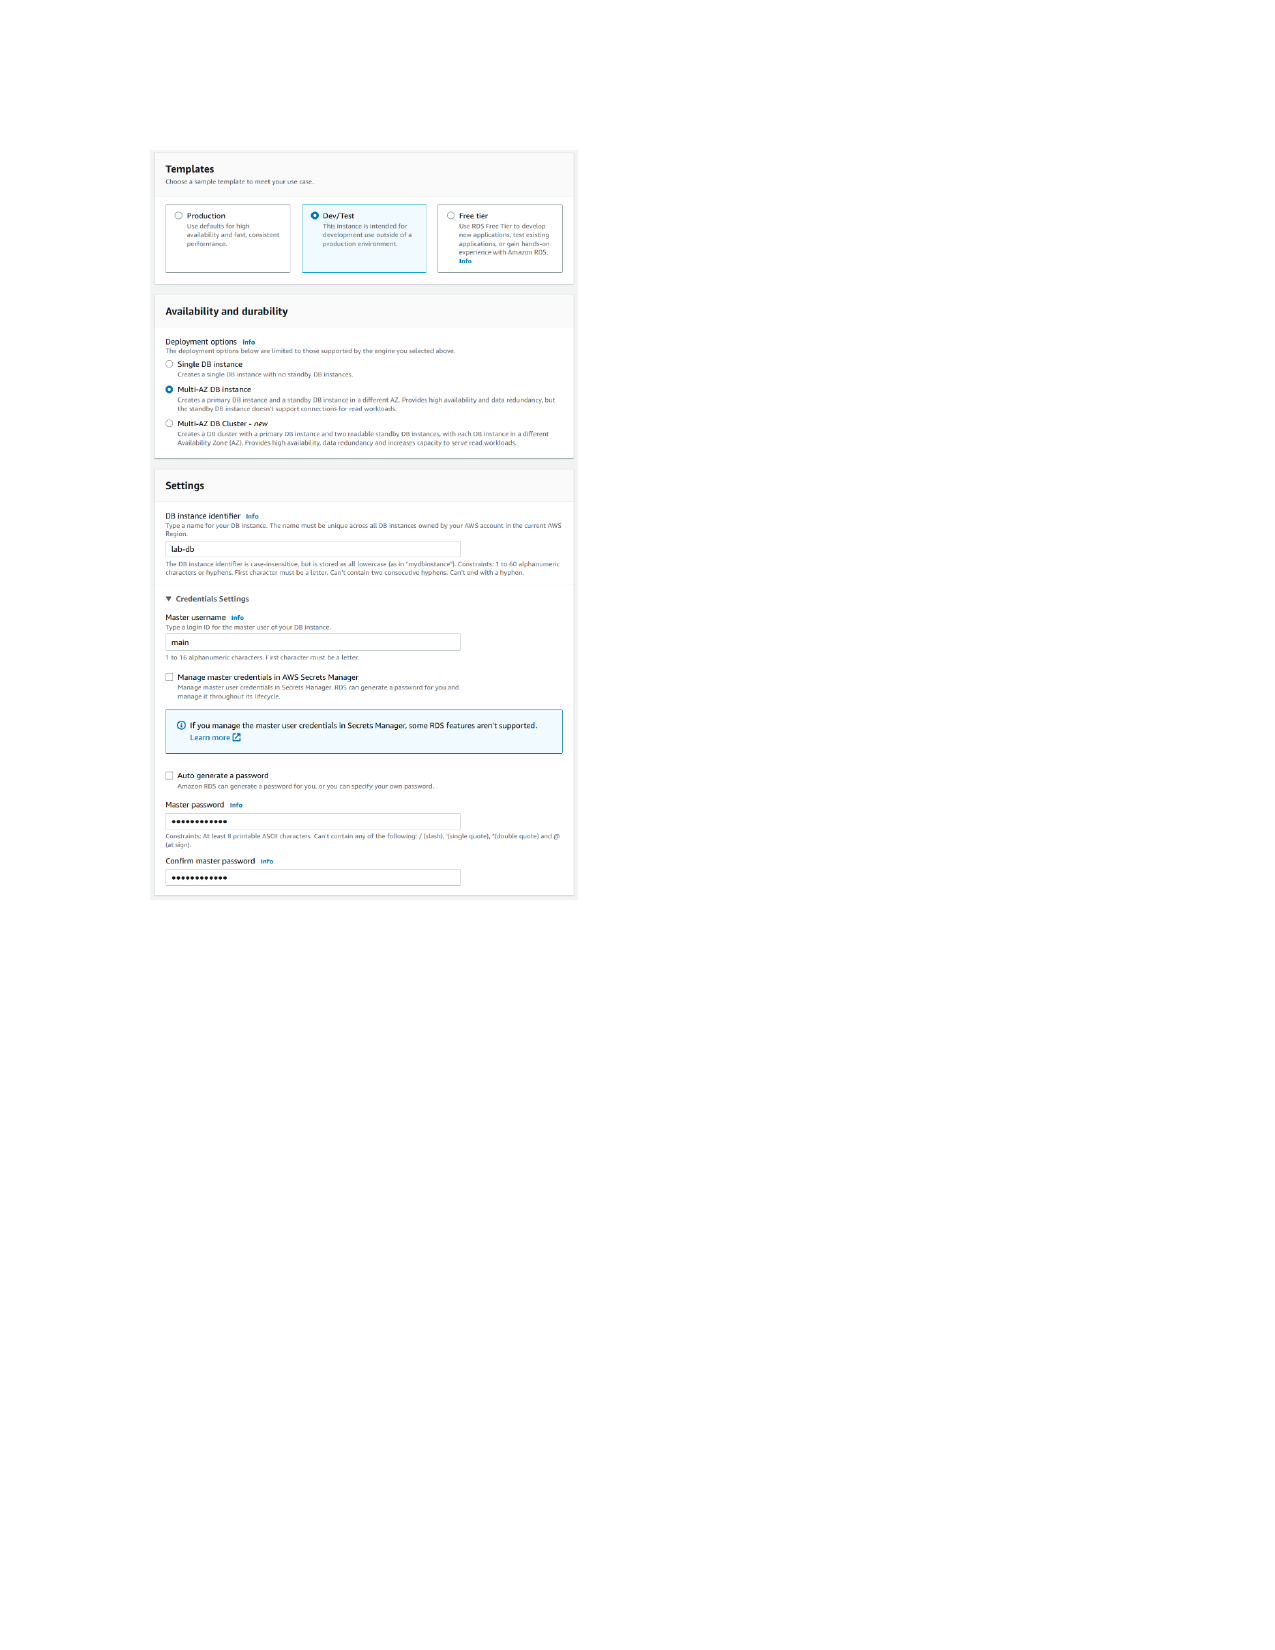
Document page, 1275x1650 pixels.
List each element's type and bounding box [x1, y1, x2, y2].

picture [150, 150, 579, 900]
